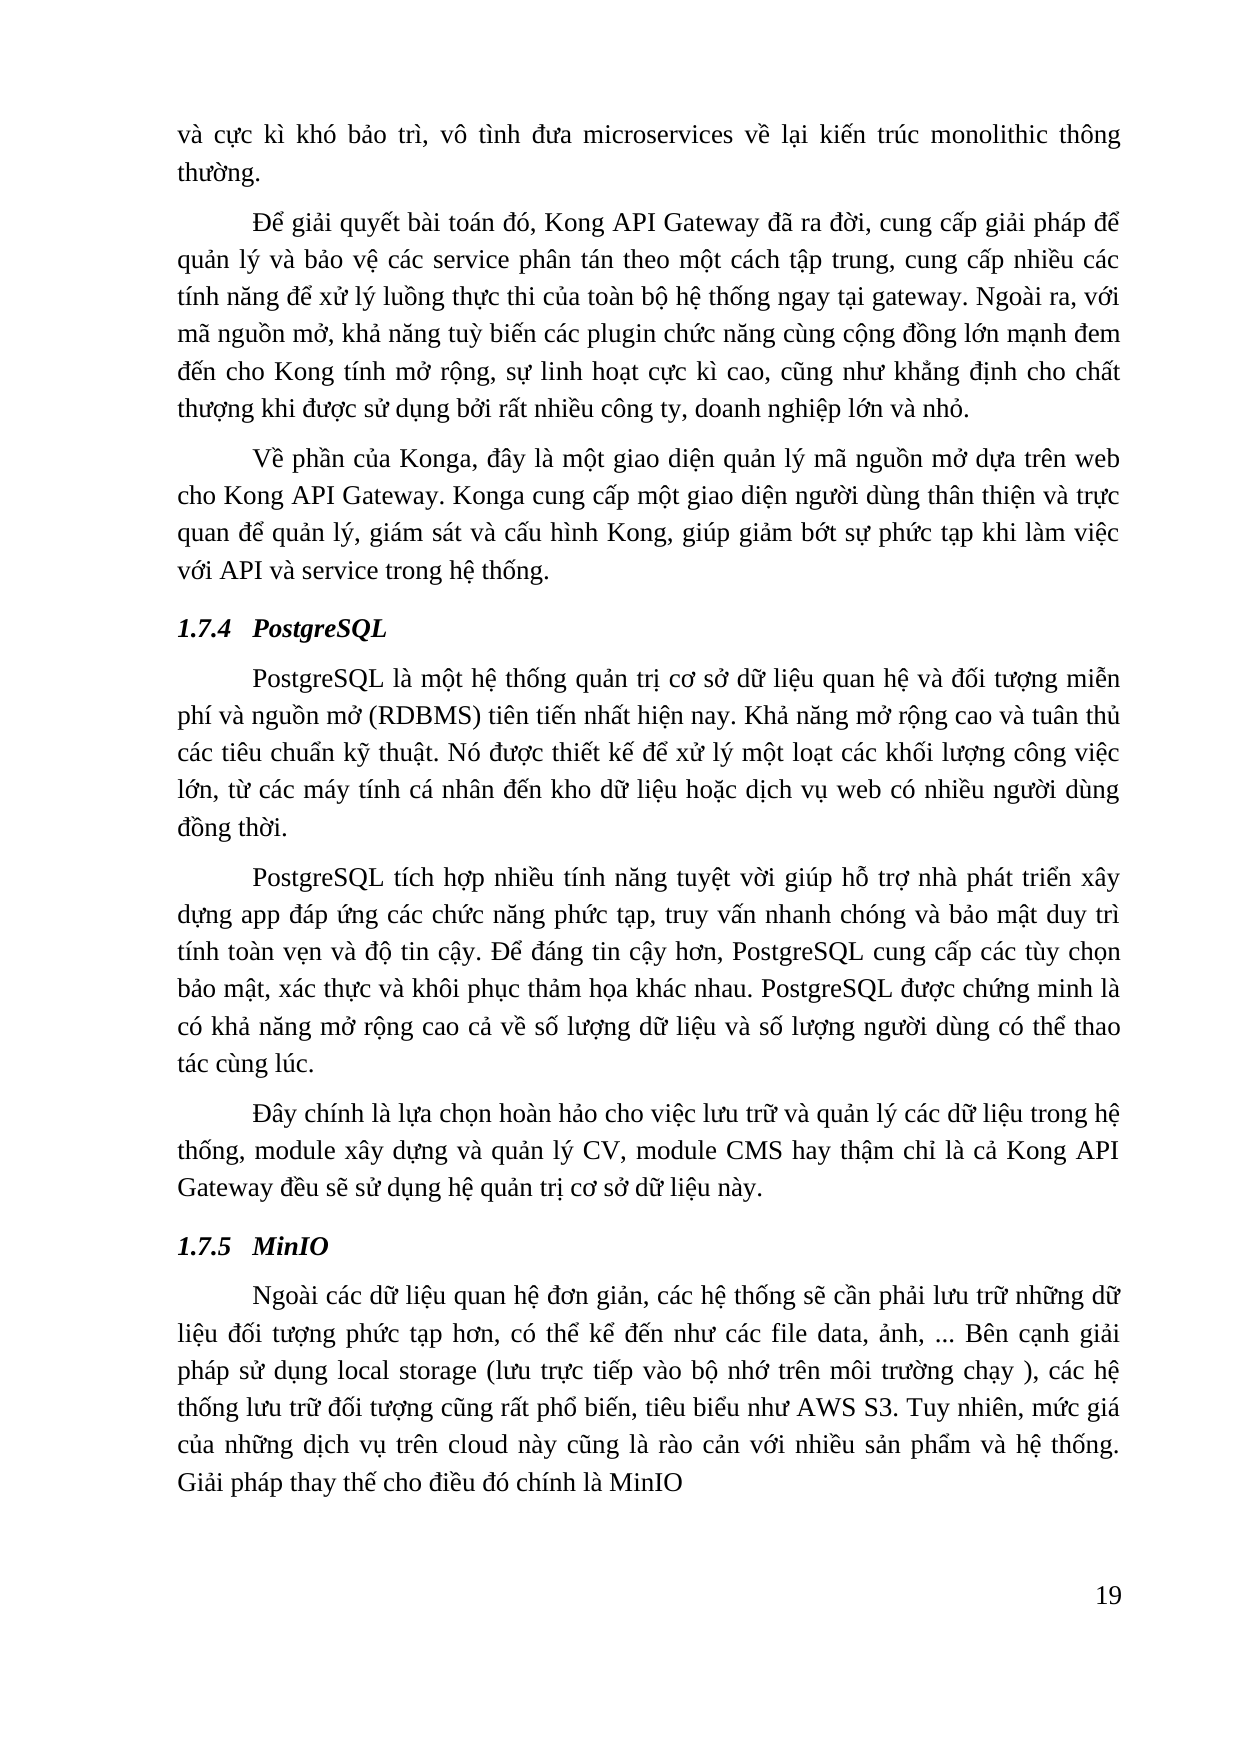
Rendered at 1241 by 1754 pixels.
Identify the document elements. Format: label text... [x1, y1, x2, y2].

text Ngoài các dữ liệu quan hệ đơn giản, các hệ thống sẽ cần phải lưu trữ những dữ liệu đối tượng phức tạp hơn, có thể kể đến như các file data, ảnh, ... Bên cạnh giải pháp sử dụng local storage (lưu trực tiếp vào bộ nhớ trên môi trường chạy ), các hệ thống lưu trữ đối tượng cũng rất phổ biến, tiêu biểu như AWS S3. Tuy nhiên, mức giá của những dịch vụ trên cloud này cũng là rào cản với nhiều sản phẩm và hệ thống. Giải pháp thay thế cho điều đó chính là MinIO [177, 1279, 1122, 1497]
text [177, 118, 1122, 187]
text PostgreSQL là một hệ thống quản trị cơ sở dữ liệu quan hệ và đối tượng miễn phí và nguồn mở (RDBMS) tiên tiến nhất hiện nay. Khả năng mở rộng cao và tuân thủ các tiêu chuẩn kỹ thuật. Nó được thiết kế để xử lý một loạt các khối lượng công việc lớn, từ các máy tính cá nhân đến kho dữ liệu hoặc dịch vụ web có nhiều người dùng đồng thời. [177, 662, 1122, 842]
text PostgreSQL tích hợp nhiều tính năng tuyệt vời giúp hỗ trợ nhà phát triển xây dựng app đáp ứng các chức năng phức tạp, truy vấn nhanh chóng và bảo mật duy trì tính toàn vẹn và độ tin cậy. Để đáng tin cậy hơn, PostgreSQL cung cấp các tùy chọn bảo mật, xác thực và khôi phục thảm họa khác nhau. PostgreSQL được chứng minh là có khả năng mở rộng cao cả về số lượng dữ liệu và số lượng người dùng có thể thao tác cùng lúc. [177, 861, 1122, 1078]
text Về phần của Konga, đây là một giao diện quản lý mã nguồn mở dựa trên web cho Kong API Gateway. Konga cung cấp một giao diện người dùng thân thiện và trực quan để quản lý, giám sát và cấu hình Kong, giúp giảm bớt sự phức tạp khi làm việc với API và service trong hệ thống. [177, 442, 1122, 585]
text Đây chính là lựa chọn hoàn hảo cho việc lưu trữ và quản lý các dữ liệu trong hệ thống, module xây dựng và quản lý CV, module CMS hay thậm chỉ là cả Kong API Gateway đều sẽ sử dụng hệ quản trị cơ sở dữ liệu này. [177, 1097, 1122, 1203]
text Để giải quyết bài toán đó, Kong API Gateway đã ra đời, cung cấp giải pháp để quản lý và bảo vệ các service phân tán theo một cách tập trung, cung cấp nhiều các tính năng để xử lý luồng thực thi của toàn bộ hệ thống ngay tại gateway. Ngoài ra, với mã nguồn mở, khả năng tuỳ biến các plugin chức năng cùng cộng đồng lớn mạnh đem đến cho Kong tính mở rộng, sự linh hoạt cực kì cao, cũng như khẳng định cho chất thượng khi được sử dụng bởi rất nhiều công ty, doanh nghiệp lớn và nhỏ. [177, 206, 1122, 423]
subtitle MinIO [177, 1229, 1122, 1261]
subtitle PostgreSQL [177, 612, 1122, 643]
